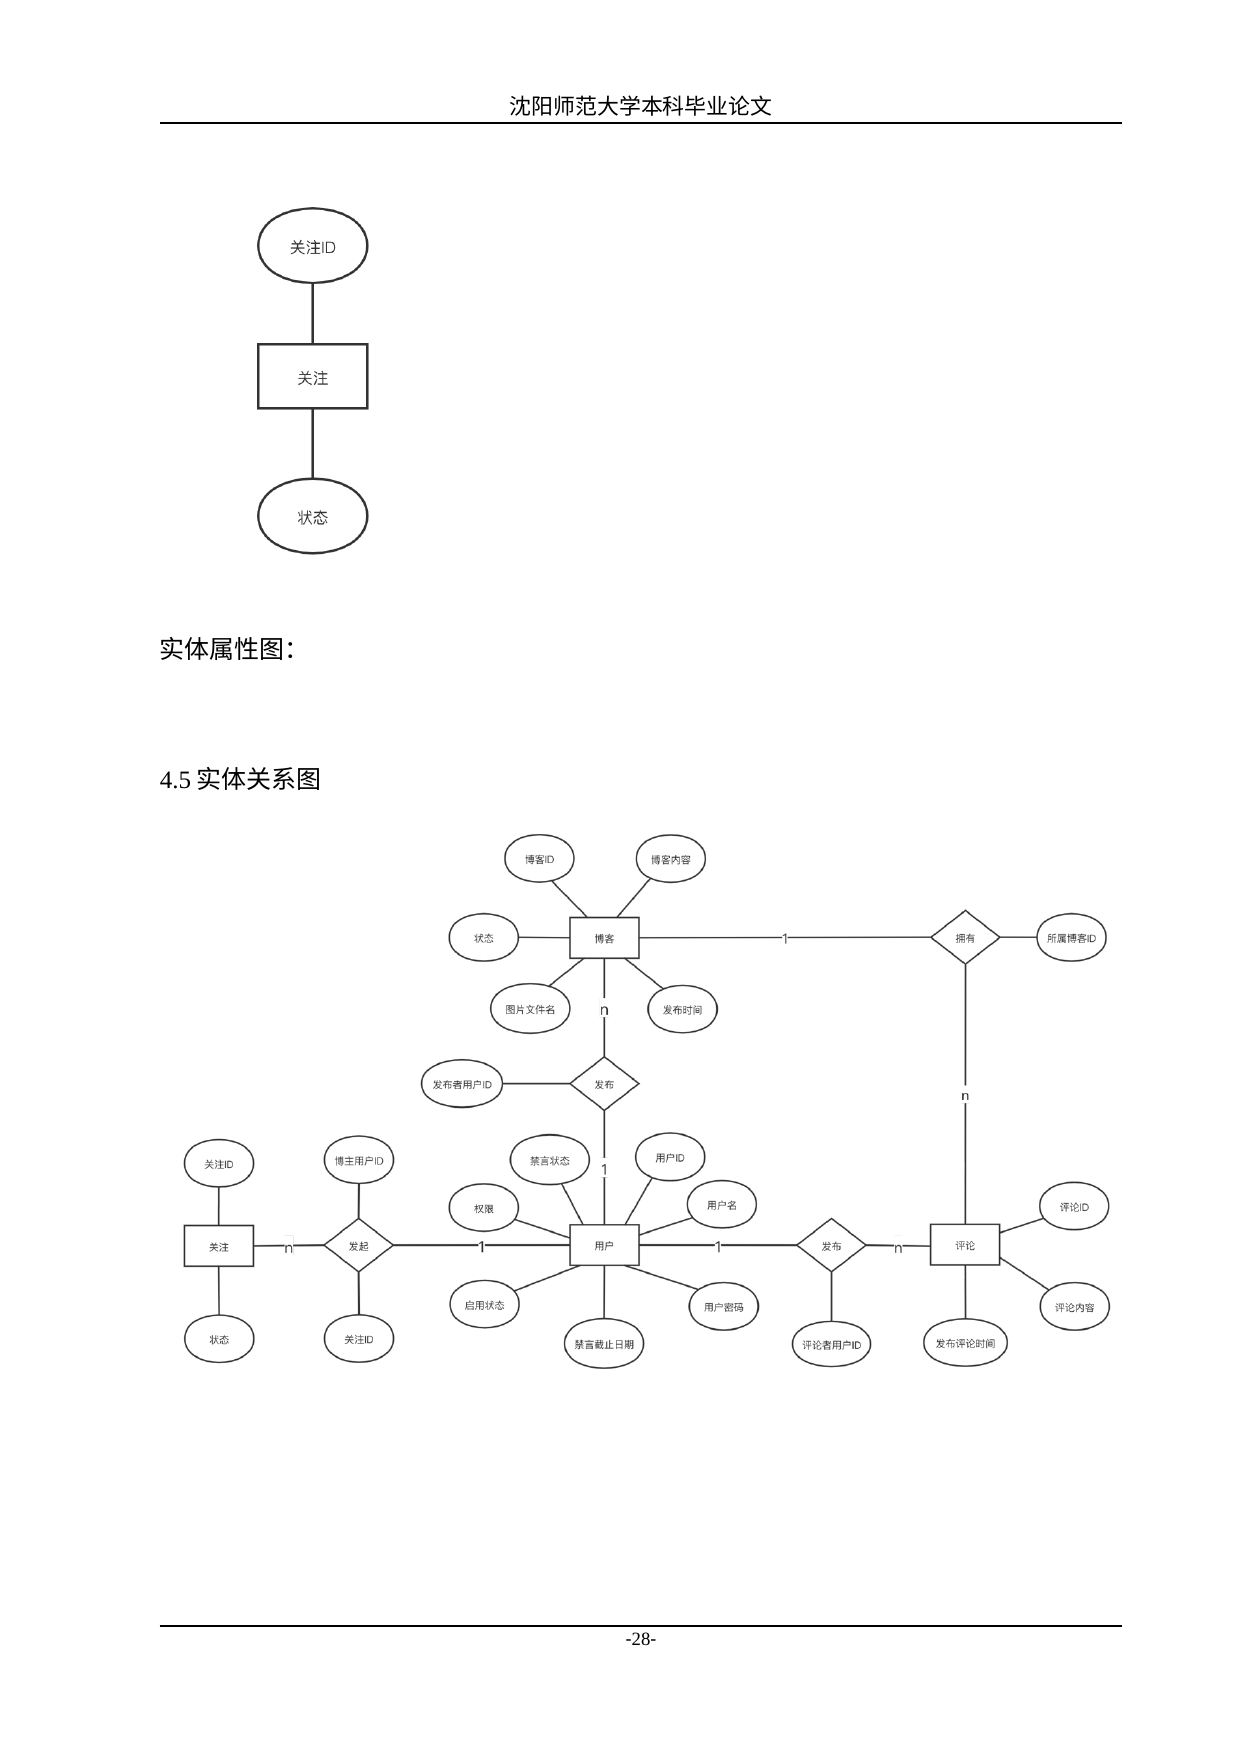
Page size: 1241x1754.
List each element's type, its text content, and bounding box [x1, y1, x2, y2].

picture [228, 178, 397, 583]
text 实体属性图： [159, 127, 1122, 680]
picture [71, 815, 1128, 1578]
subtitle 4.5实体关系图 [159, 745, 1122, 810]
